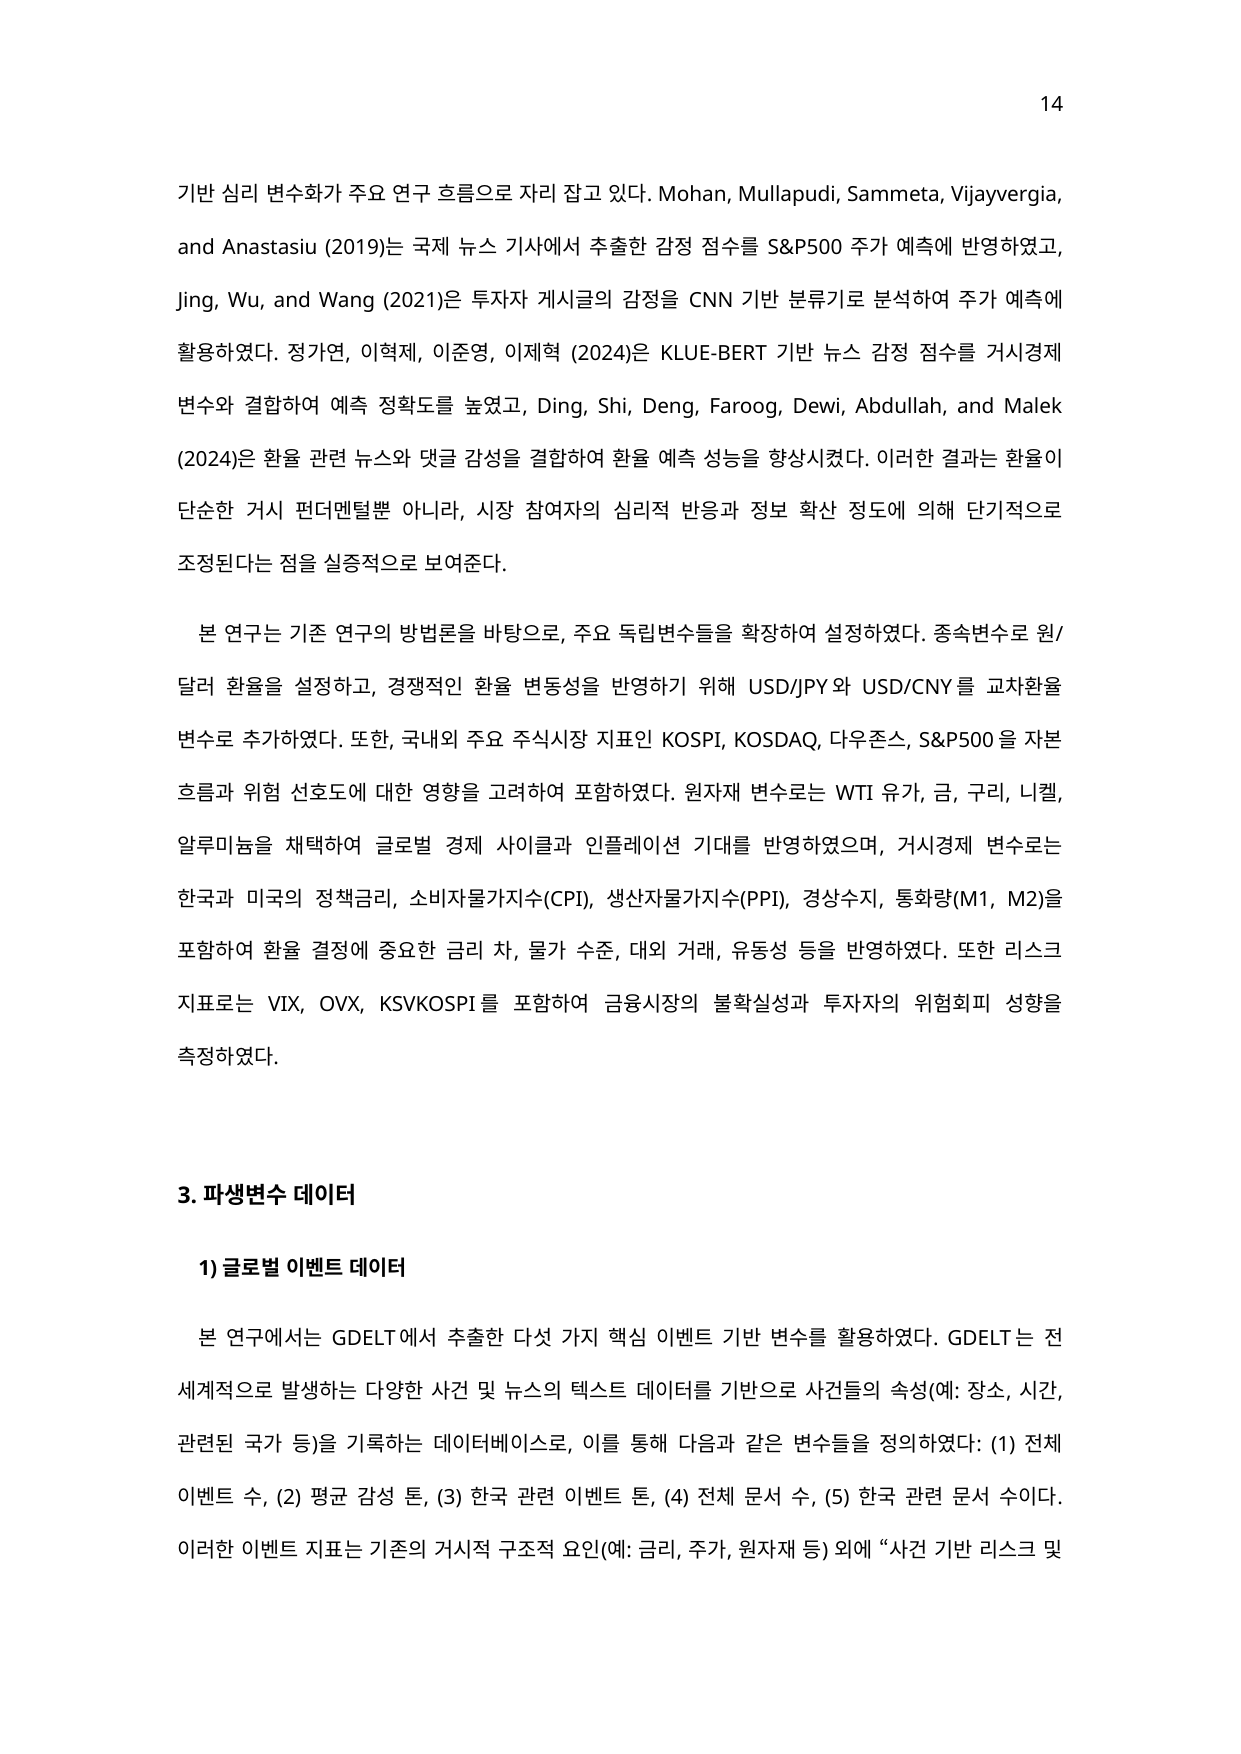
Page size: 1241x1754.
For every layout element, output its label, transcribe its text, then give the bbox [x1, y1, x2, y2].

text 본 연구는 기존 연구의 방법론을 바탕으로, 주요 독립변수들을 확장하여 설정하였다. 종속변수로 원/달러 환율을 설정하고, 경쟁적인 환율 변동성을 반영하기 위해 USD/JPY와 USD/CNY를 교차환율 변수로 추가하였다. 또한, 국내외 주요 주식시장 지표인 KOSPI, KOSDAQ, 다우존스, S&P500을 자본 흐름과 위험 선호도에 대한 영향을 고려하여 포함하였다. 원자재 변수로는 WTI 유가, 금, 구리, 니켈, 알루미늄을 채택하여 글로벌 경제 사이클과 인플레이션 기대를 반영하였으며, 거시경제 변수로는 한국과 미국의 정책금리, 소비자물가지수(CPI), 생산자물가지수(PPI), 경상수지, 통화량(M1, M2)을 포함하여 환율 결정에 중요한 금리 차, 물가 수준, 대외 거래, 유동성 등을 반영하였다. 또한 리스크 지표로는 VIX, OVX, KSVKOSPI를 포함하여 금융시장의 불확실성과 투자자의 위험회피 성향을 측정하였다. [177, 617, 1063, 1071]
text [177, 177, 1063, 578]
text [177, 1321, 1063, 1563]
text 3. 파생변수 데이터 [177, 1177, 1063, 1210]
text 1) 글로벌 이벤트 데이터 [177, 1252, 1063, 1282]
